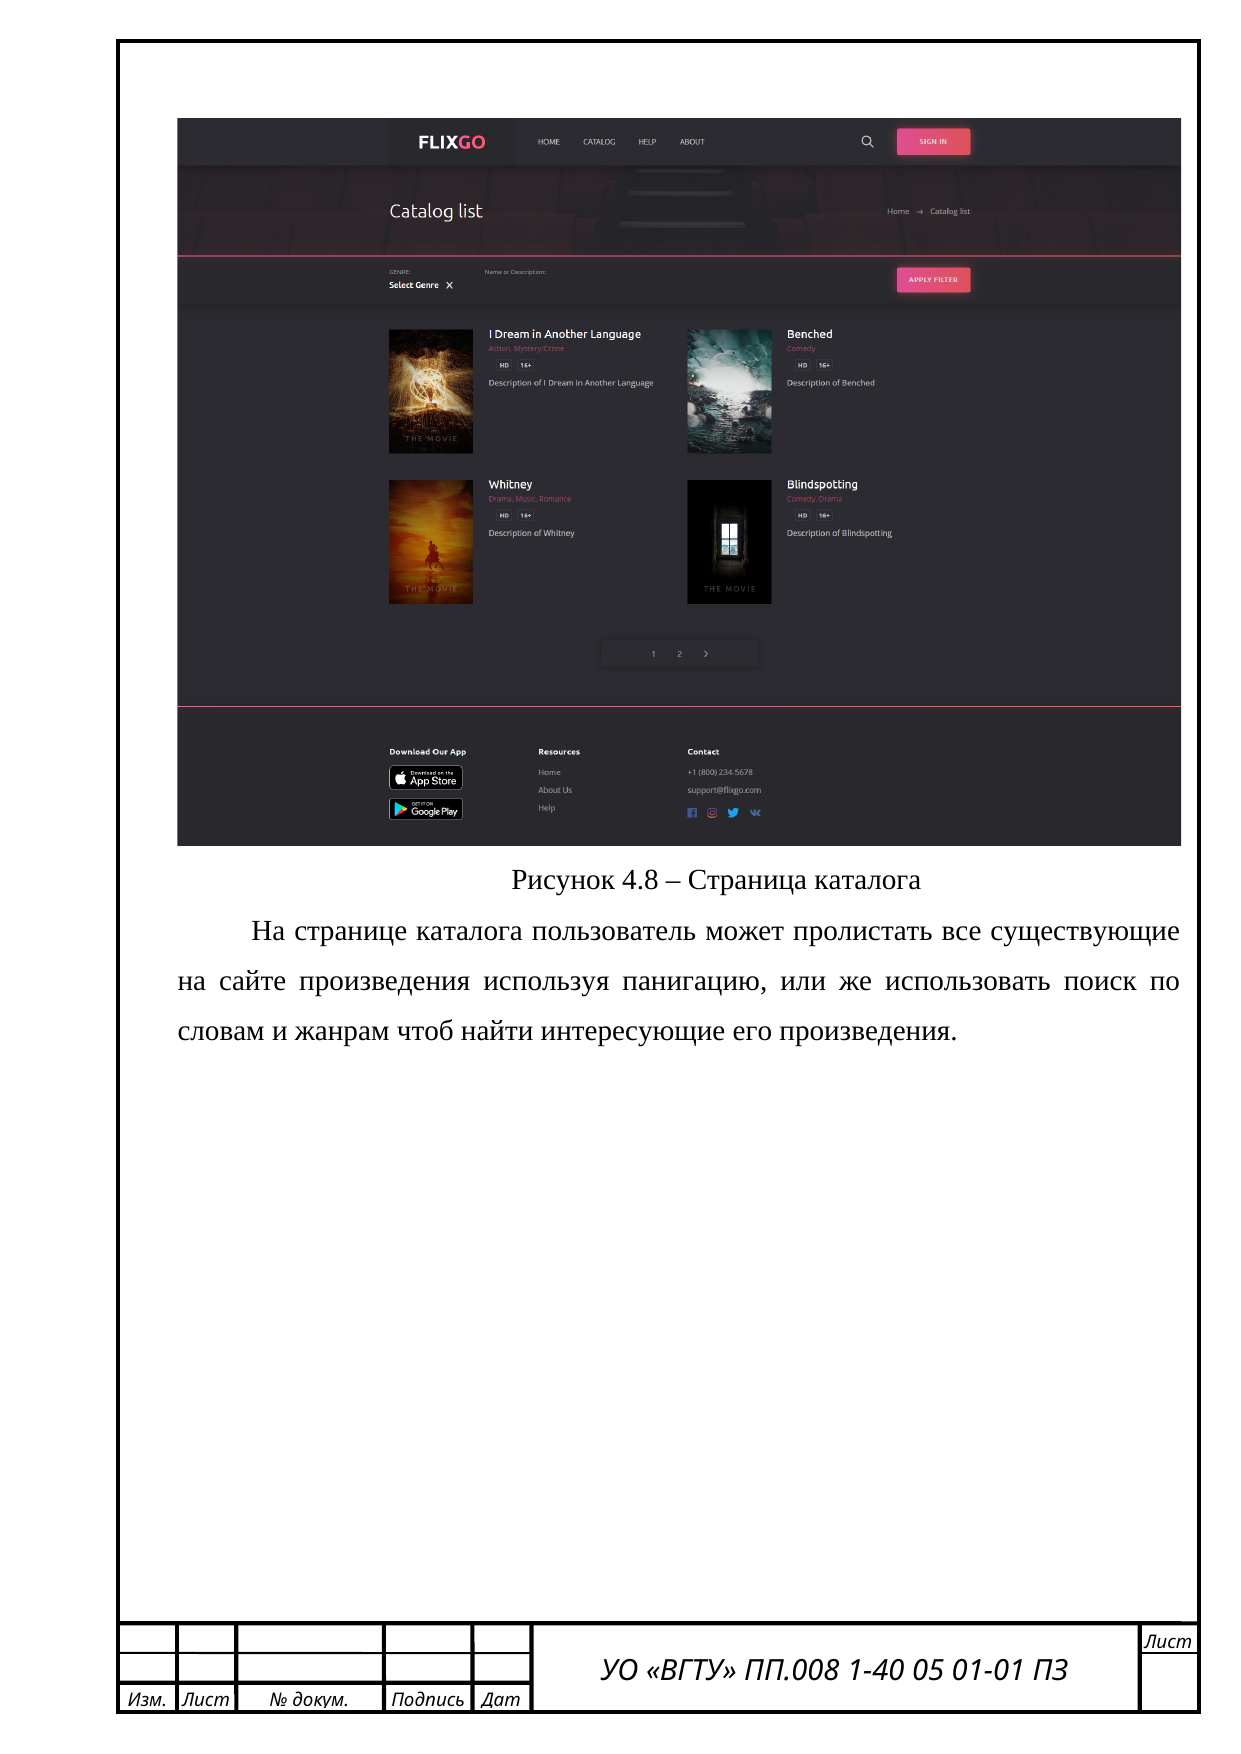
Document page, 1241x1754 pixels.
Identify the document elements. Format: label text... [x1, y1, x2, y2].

picture [177, 118, 1182, 846]
text Рисунок 4.8 – Страница каталога [177, 862, 1181, 896]
text На странице каталога пользователь может пролистать все существующие на сайте произведения используя панигацию, или же использовать поиск по словам и жанрам чтоб найти интересующие его произведения. [177, 913, 1181, 1047]
